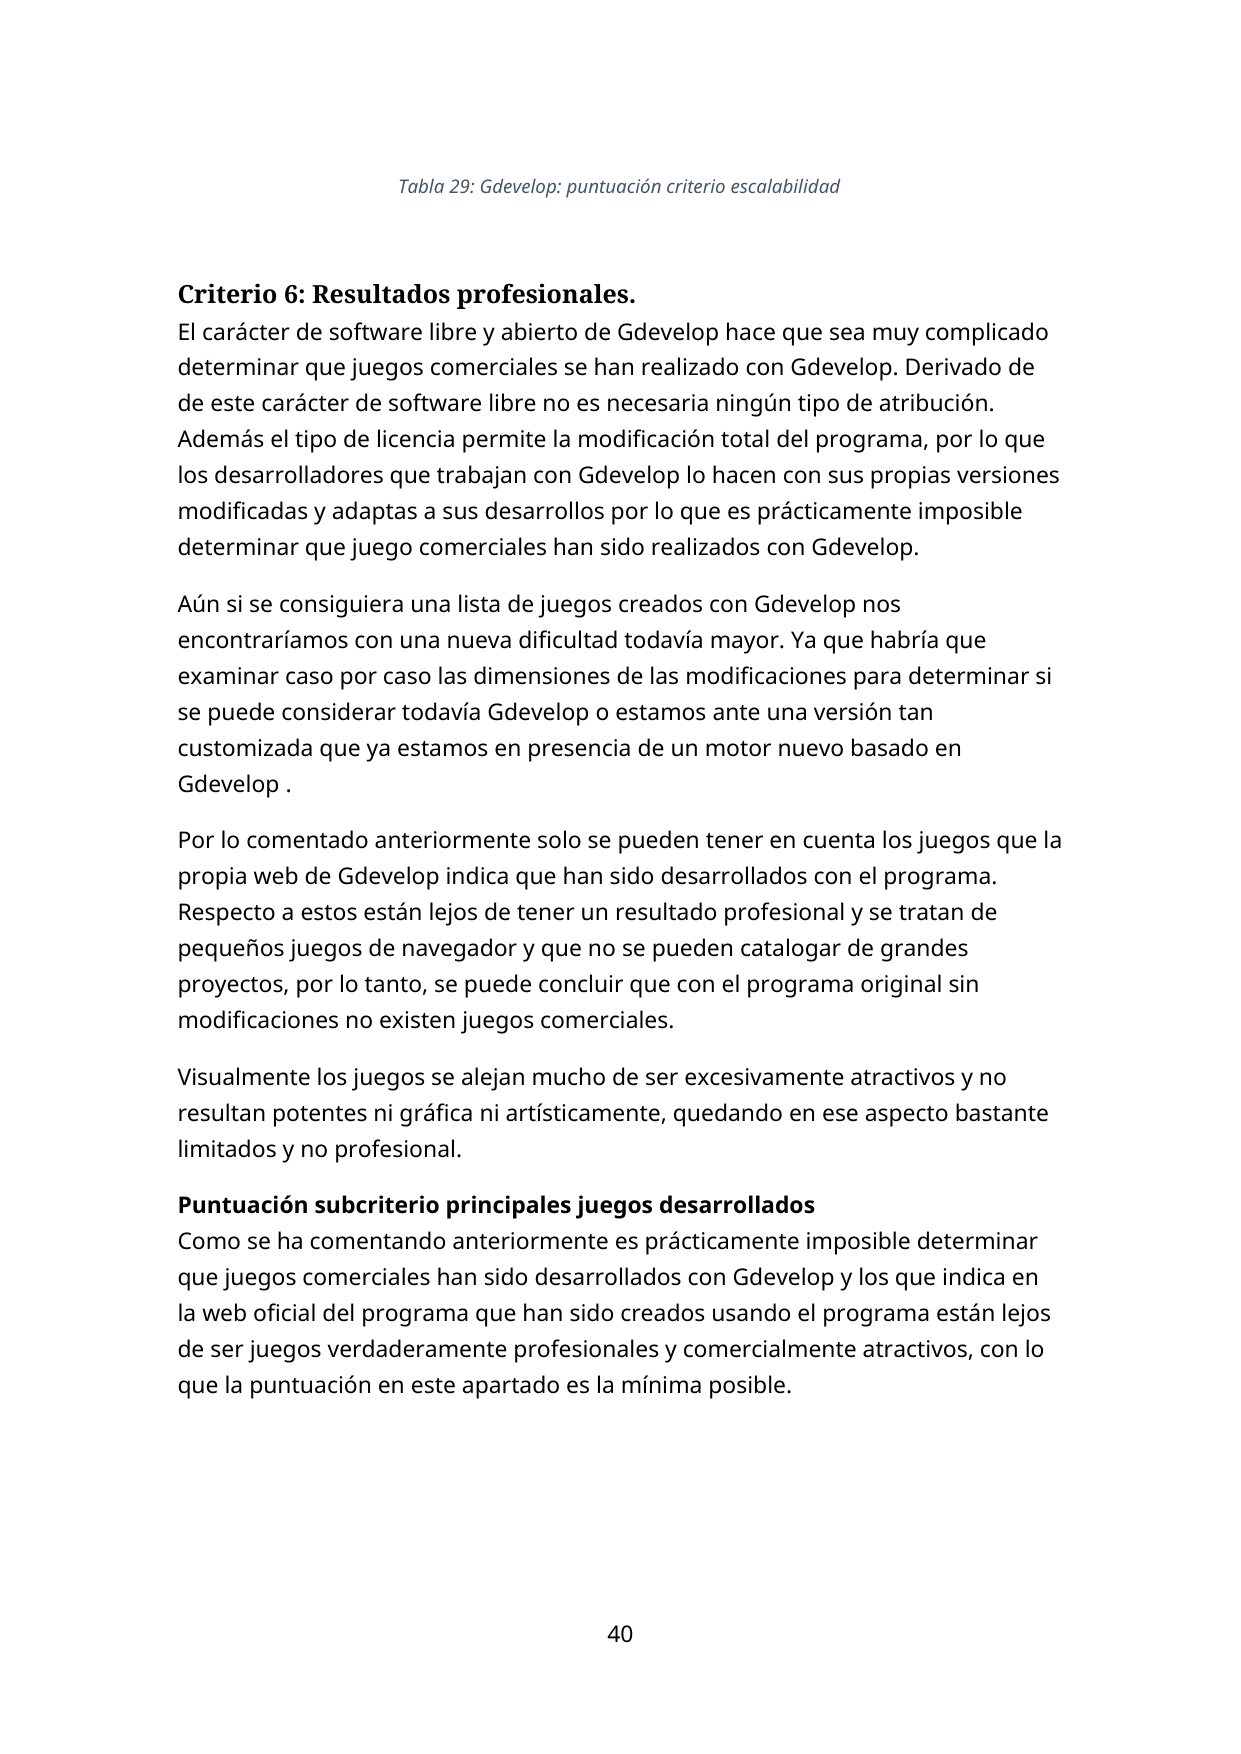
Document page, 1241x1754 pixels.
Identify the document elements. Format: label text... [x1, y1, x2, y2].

text Aún si se consiguiera una lista de juegos creados con Gdevelop nos encontraríamos con una nueva dificultad todavía mayor. Ya que habría que examinar caso por caso las dimensiones de las modificaciones para determinar si se puede considerar todavía Gdevelop o estamos ante una versión tan customizada que ya estamos en presencia de un motor nuevo basado en Gdevelop . [177, 588, 1063, 799]
text Visualmente los juegos se alejan mucho de ser excesivamente atractivos y no resultan potentes ni gráfica ni artísticamente, quedando en ese aspecto bastante limitados y no profesional. [177, 1061, 1063, 1164]
text Como se ha comentando anteriormente es prácticamente imposible determinar que juegos comerciales han sido desarrollados con Gdevelop y los que indica en la web oficial del programa que han sido creados usando el programa están lejos de ser juegos verdaderamente profesionales y comercialmente atractivos, con lo que la puntuación en este apartado es la mínima posible. [177, 1225, 1063, 1400]
text Por lo comentado anteriormente solo se pueden tener en cuenta los juegos que la propia web de Gdevelop indica que han sido desarrollados con el programa. Respecto a estos están lejos de tener un resultado profesional y se tratan de pequeños juegos de navegador y que no se pueden catalogar de grandes proyectos, por lo tanto, se puede concluir que con el programa original sin modificaciones no existen juegos comerciales. [177, 824, 1063, 1035]
subtitle Puntuación subcriterio principales juegos desarrollados [177, 1189, 1063, 1221]
text El carácter de software libre y abierto de Gdevelop hace que sea muy complicado determinar que juegos comerciales se han realizado con Gdevelop. Derivado de de este carácter de software libre no es necesaria ningún tipo de atribución. Además el tipo de licencia permite la modificación total del programa, por lo que los desarrolladores que trabajan con Gdevelop lo hacen con sus propias versiones modificadas y adaptas a sus desarrollos por lo que es prácticamente imposible determinar que juego comerciales han sido realizados con Gdevelop. [177, 315, 1063, 562]
subtitle Criterio 6: Resultados profesionales. [177, 276, 1063, 310]
